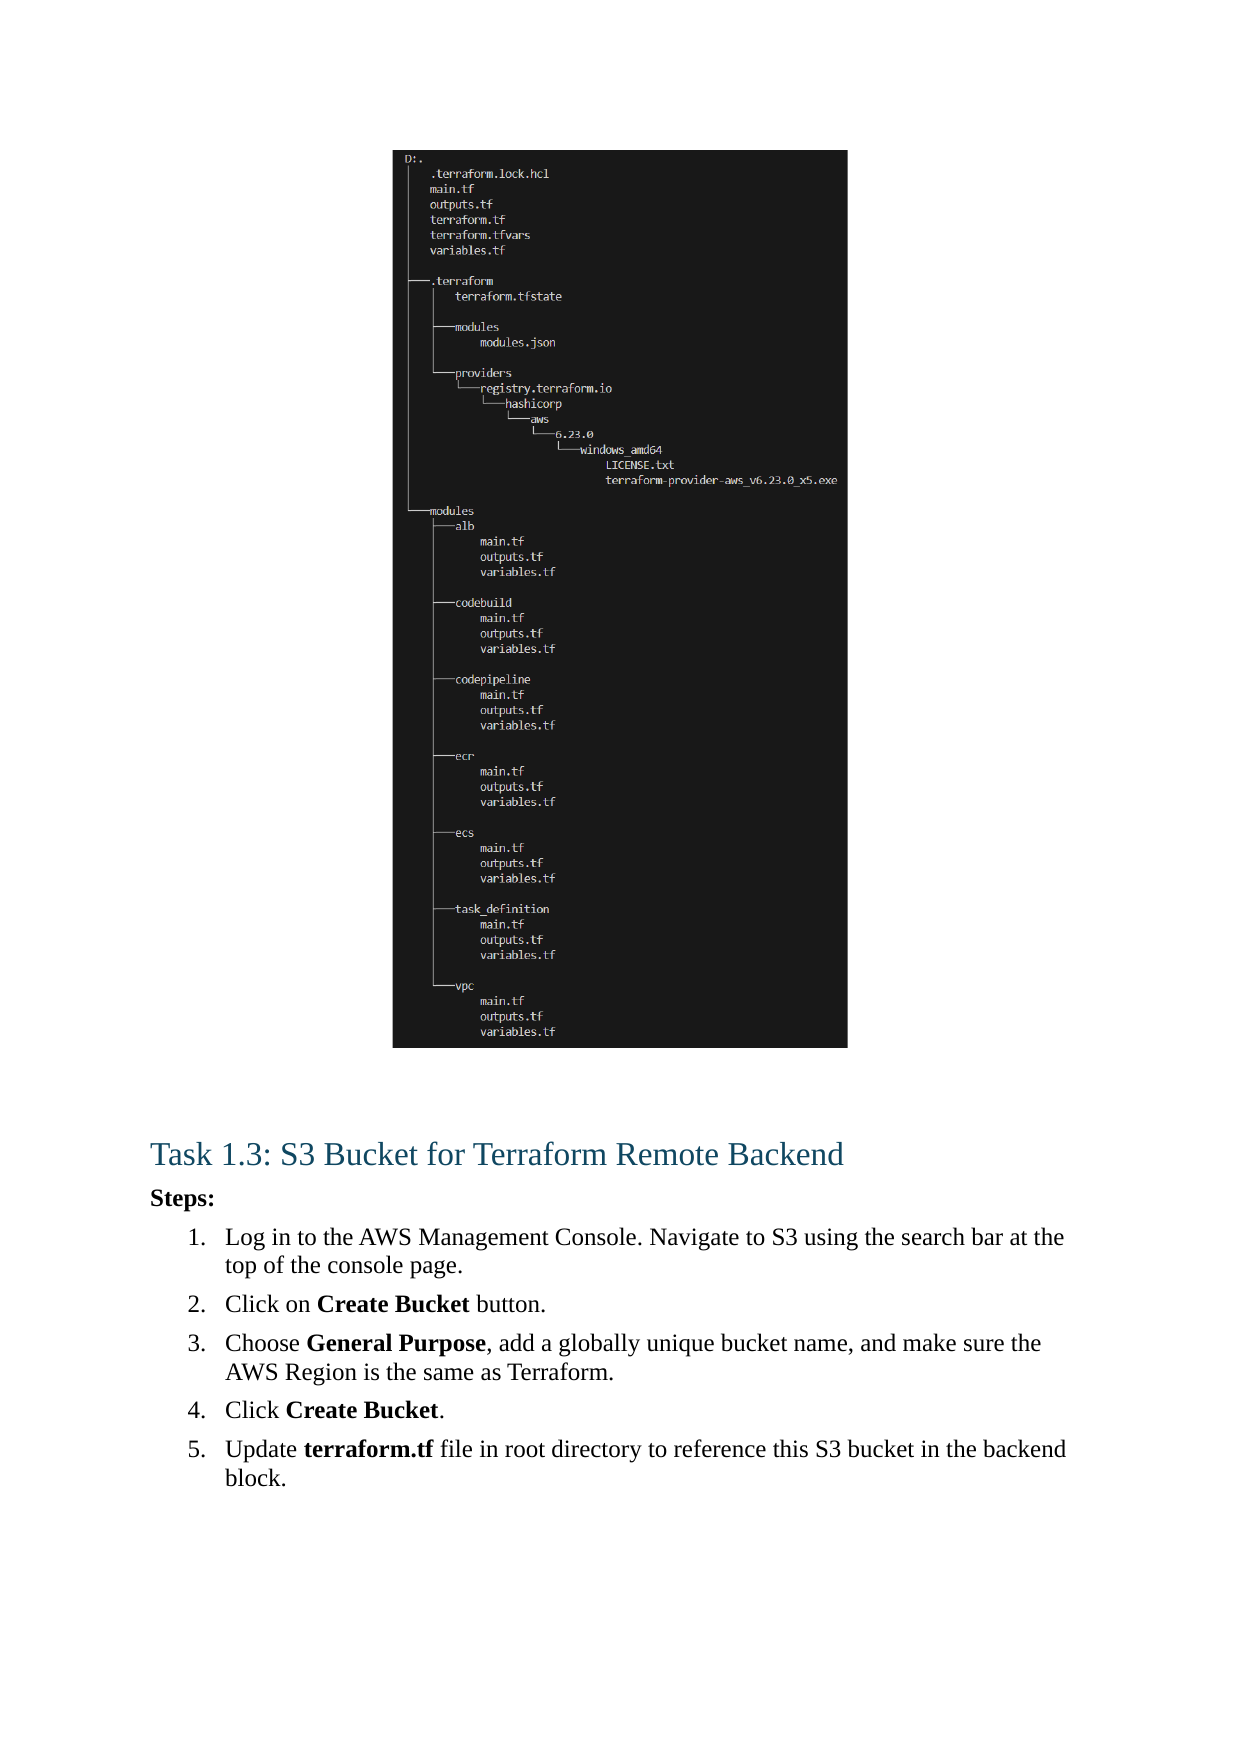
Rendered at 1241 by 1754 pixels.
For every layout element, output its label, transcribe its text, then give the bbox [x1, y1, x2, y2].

picture [392, 150, 848, 1048]
list Update terraform.tf file in root directory to reference this S3 bucket in the backend block. [187, 1434, 1090, 1492]
text Steps: [150, 1183, 1090, 1212]
list Click Create Bucket. [187, 1396, 1090, 1424]
list Click on Create Bucket button. [187, 1289, 1090, 1318]
list Choose General Purpose, add a globally unique bucket name, and make sure the AWS Region is the same as Terraform. [187, 1328, 1090, 1386]
list Log in to the AWS Management Console. Navigate to S3 using the search bar at the top of the console page. [187, 1222, 1090, 1279]
subtitle Task 1.3: S3 Bucket for Terraform Remote Backend [150, 1135, 1090, 1173]
